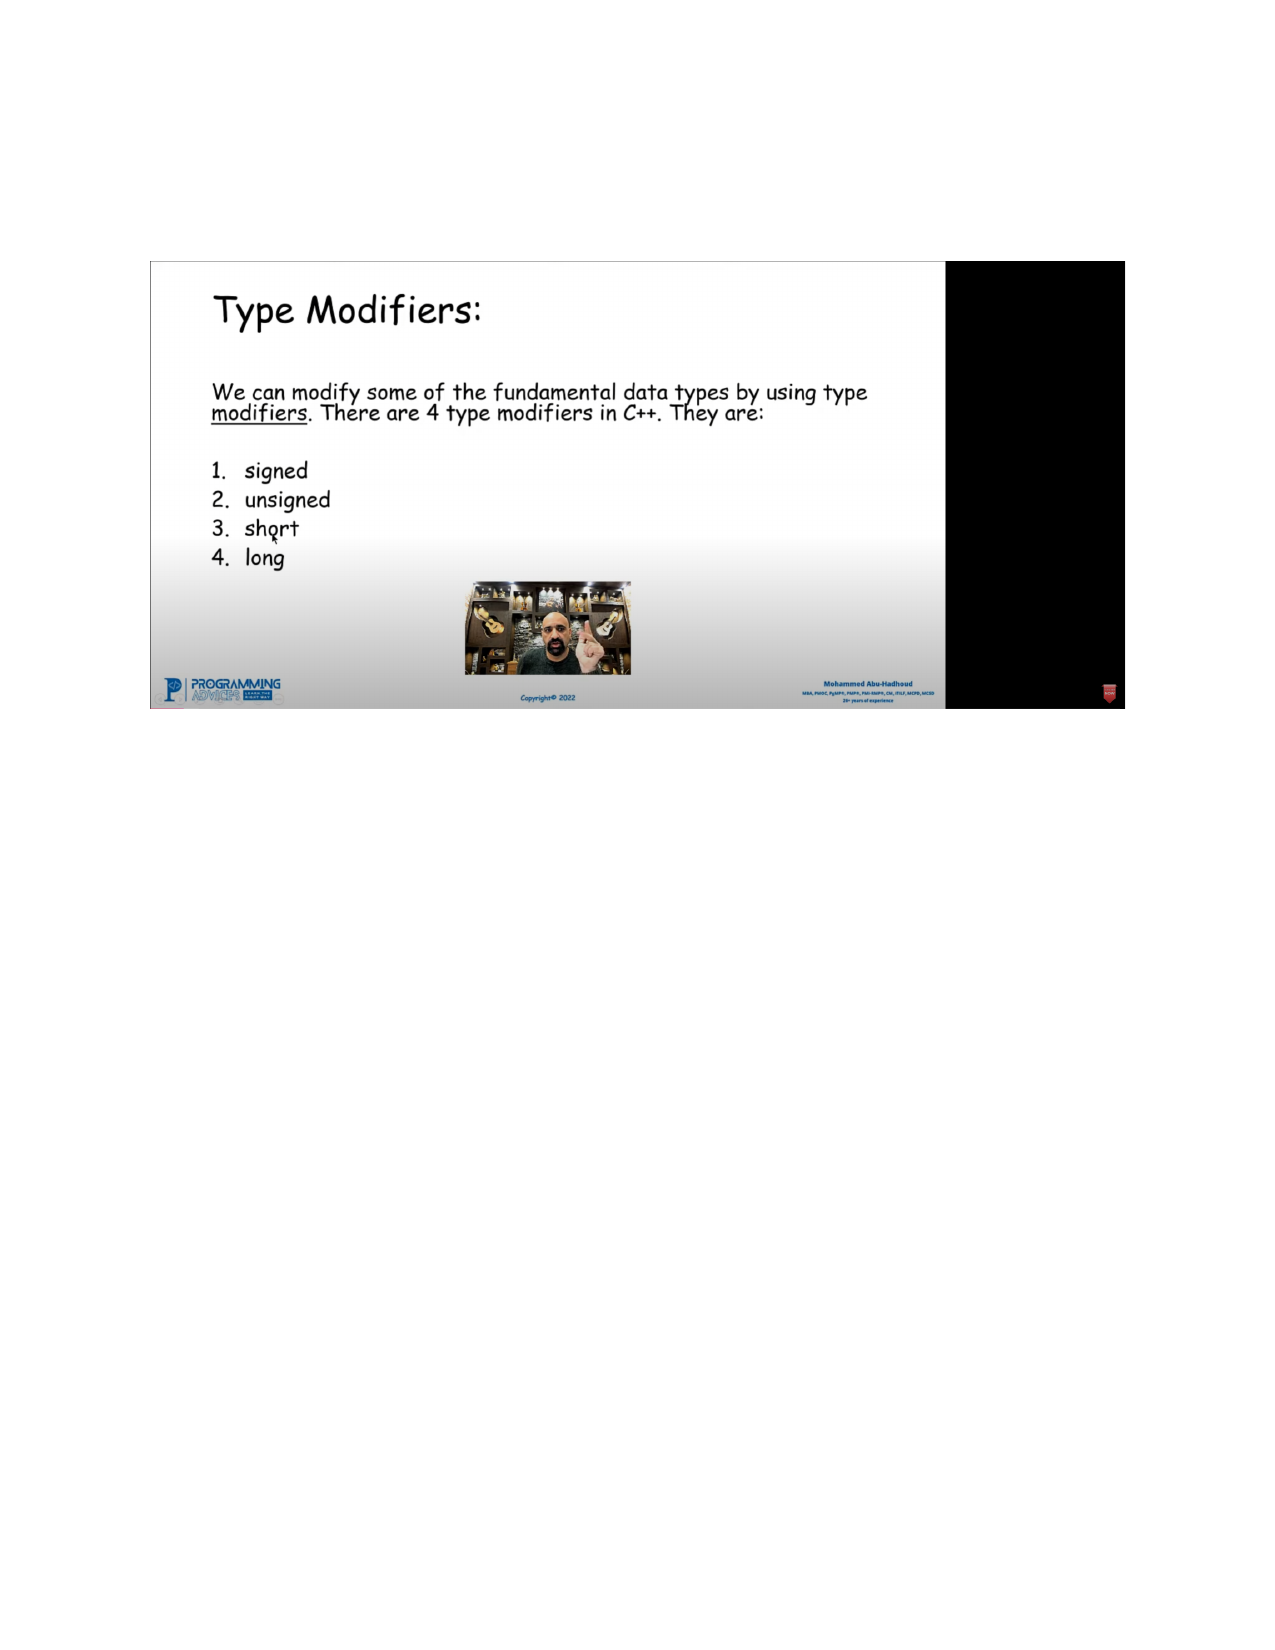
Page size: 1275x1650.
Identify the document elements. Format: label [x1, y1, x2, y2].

picture [150, 261, 1125, 709]
